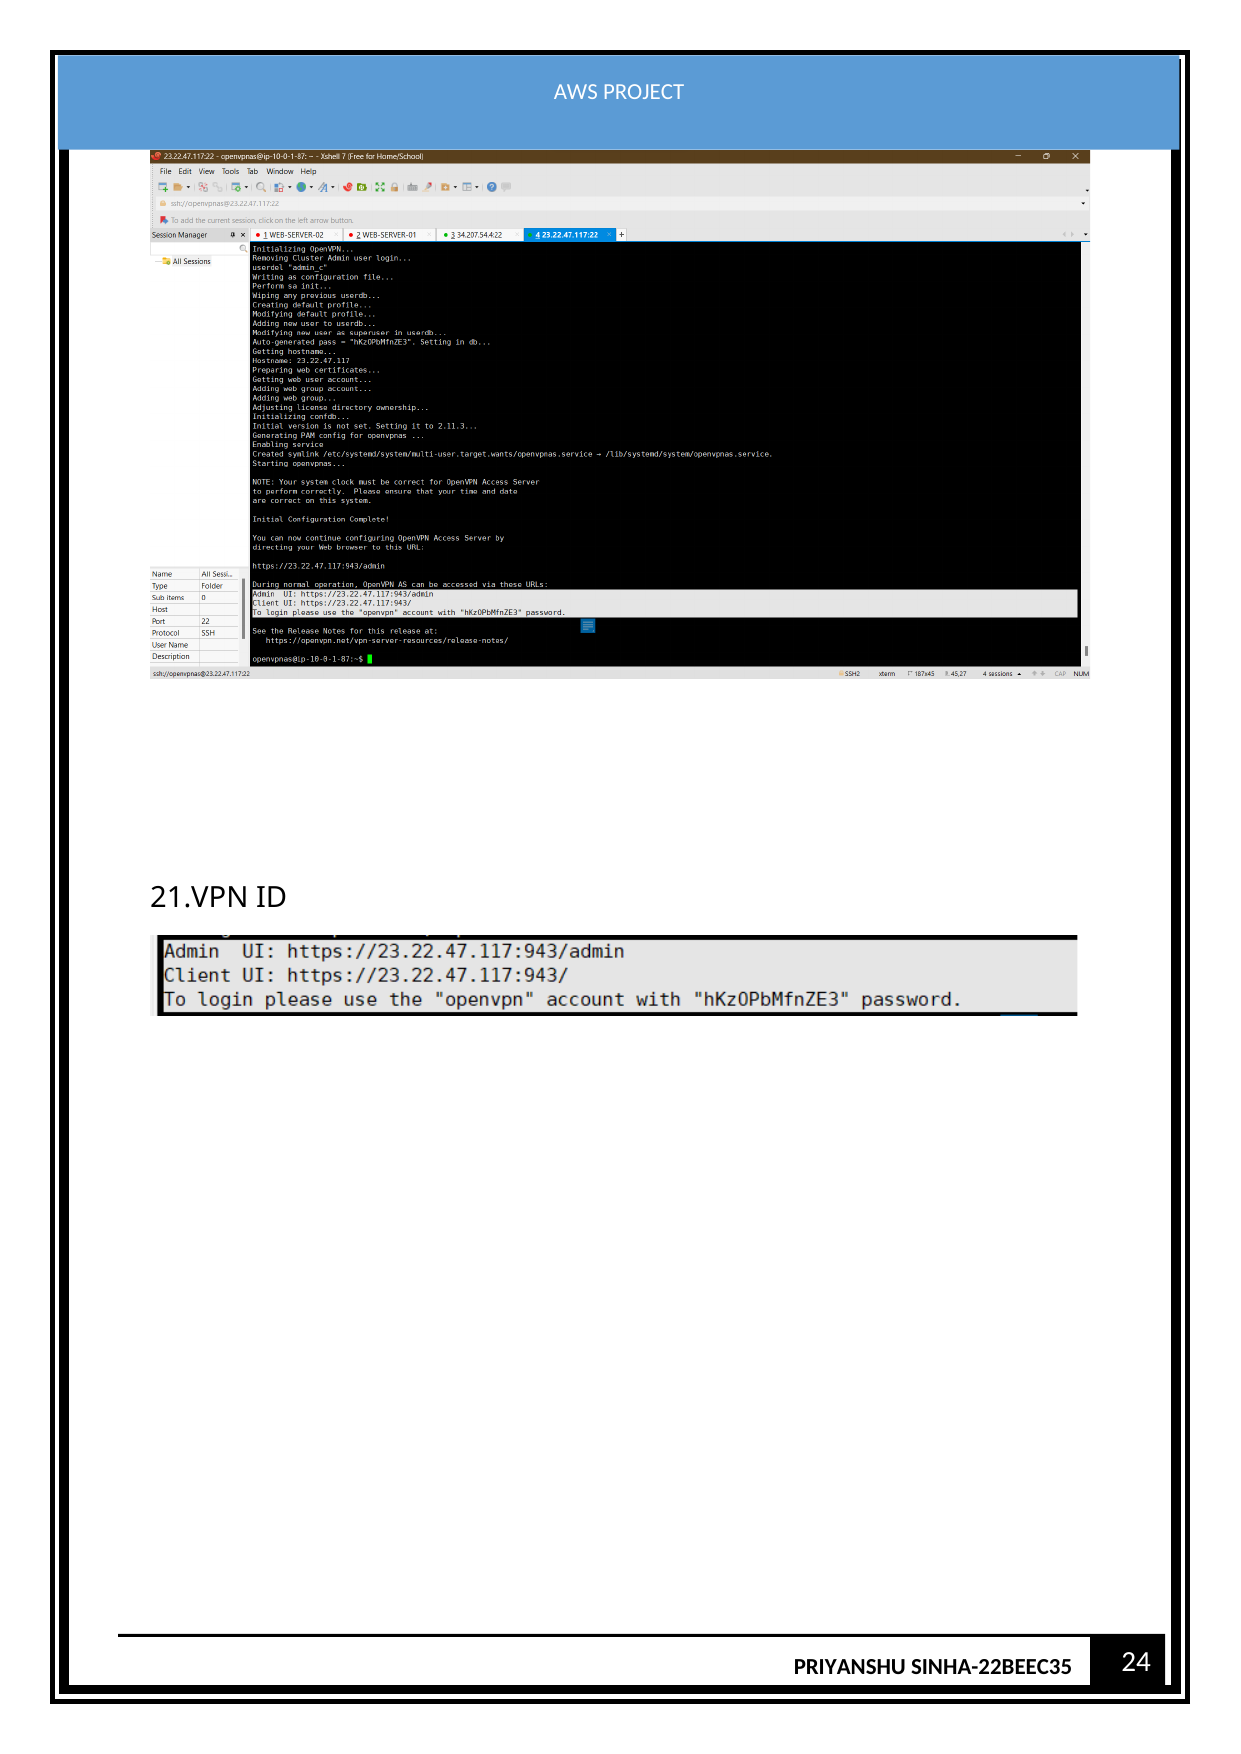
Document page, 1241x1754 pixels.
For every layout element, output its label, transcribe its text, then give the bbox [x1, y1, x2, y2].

text 21.VPN ID [150, 876, 1090, 916]
picture [150, 935, 1078, 1016]
picture [150, 150, 1091, 679]
